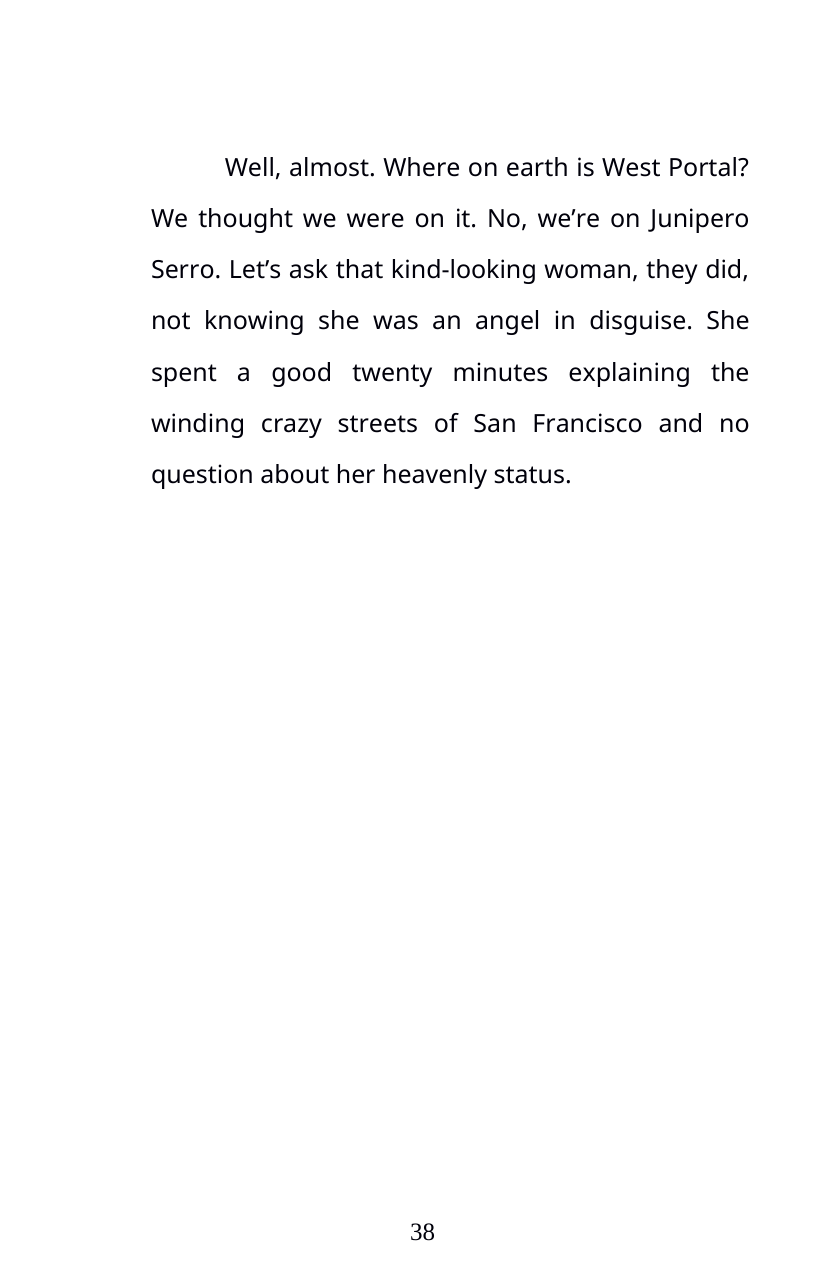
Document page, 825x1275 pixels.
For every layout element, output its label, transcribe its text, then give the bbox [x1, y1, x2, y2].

text Well, almost. Where on earth is West Portal? We thought we were on it. No, we’re on Junipero Serro. Let’s ask that kind-looking woman, they did, not knowing she was an angel in disguise. She spent a good twenty minutes explaining the winding crazy streets of San Francisco and no question about her heavenly status. [151, 150, 750, 490]
